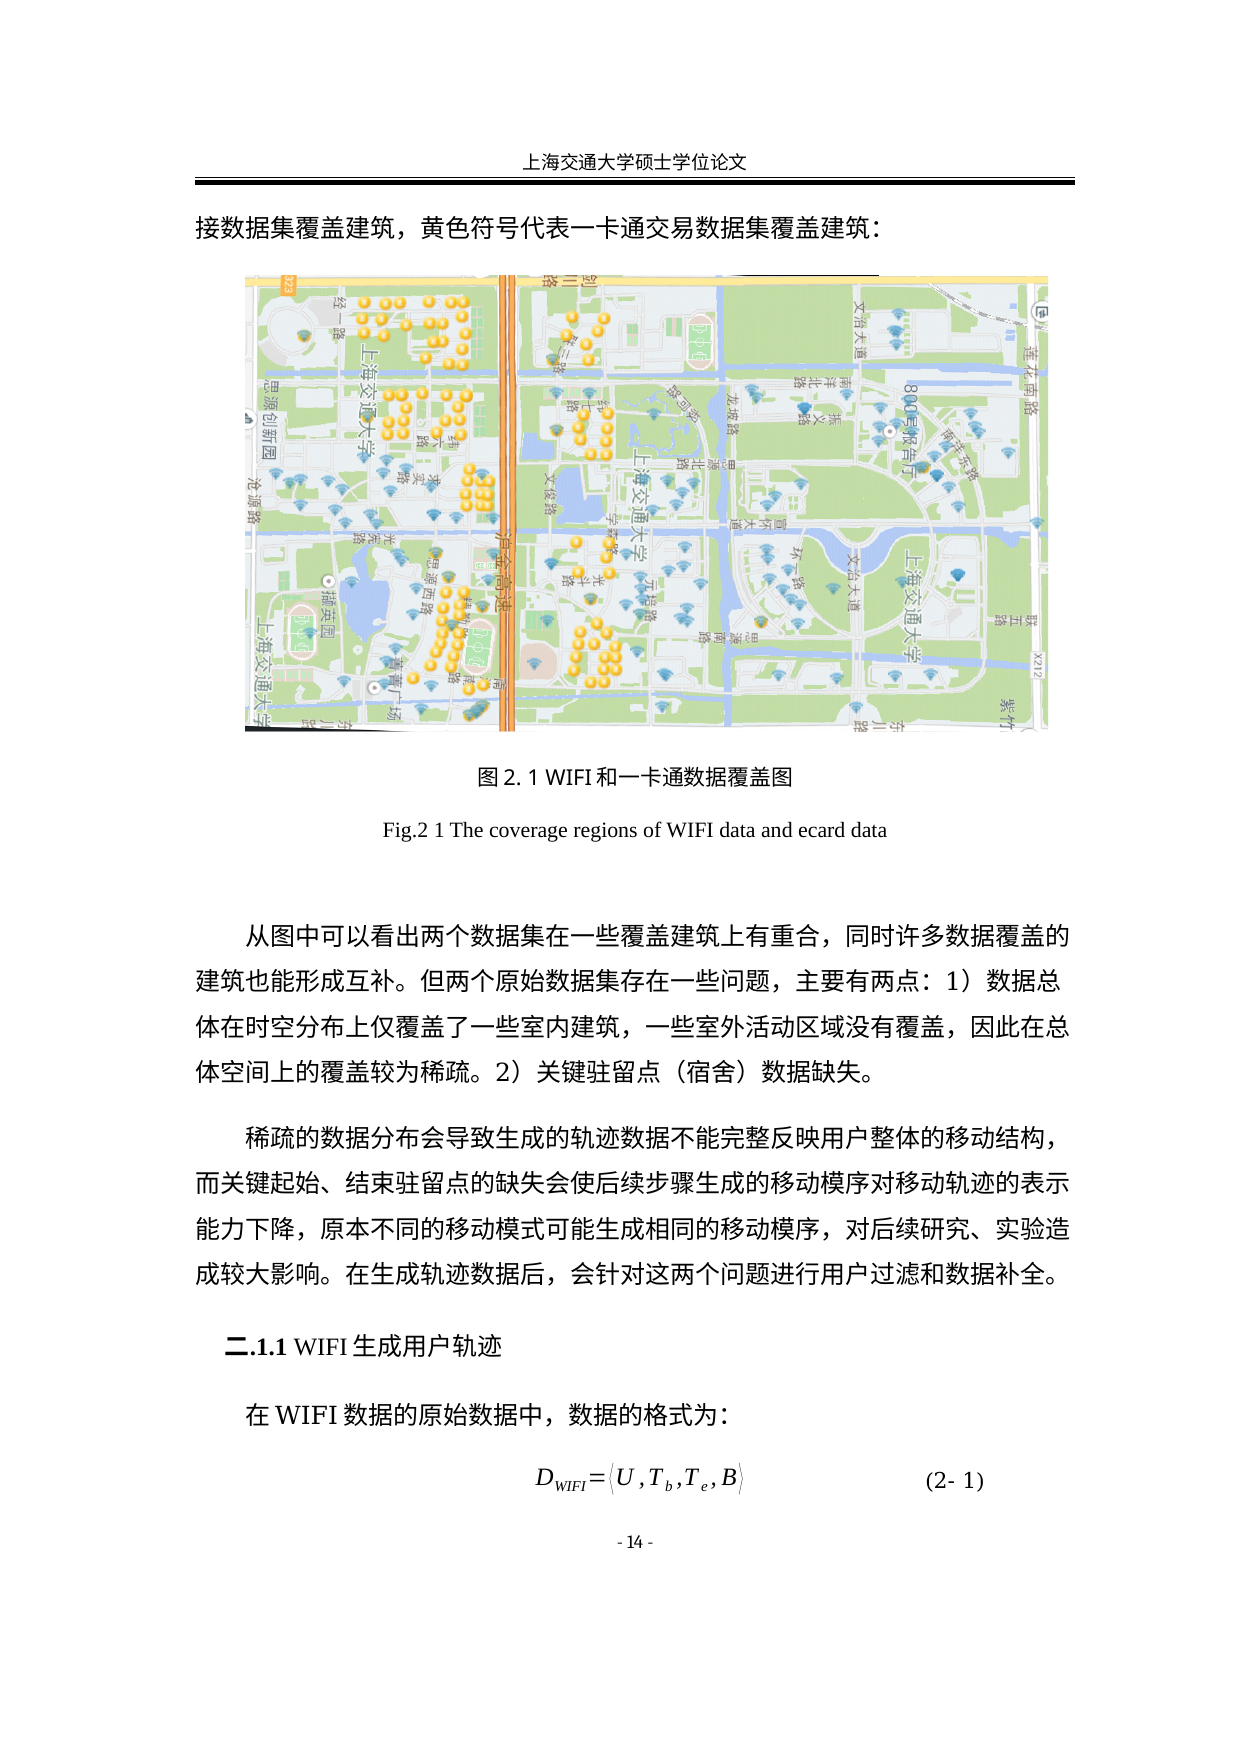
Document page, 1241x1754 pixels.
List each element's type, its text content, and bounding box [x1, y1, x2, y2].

text 图2. 1 WIFI和一卡通数据覆盖图 [195, 759, 1075, 791]
text 在WIFI数据的原始数据中，数据的格式为： [195, 1396, 1075, 1432]
subtitle WIFI生成用户轨迹 [224, 1327, 1075, 1363]
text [195, 209, 1075, 245]
text 稀疏的数据分布会导致生成的轨迹数据不能完整反映用户整体的移动结构，而关键起始、结束驻留点的缺失会使后续步骤生成的移动模序对移动轨迹的表示能力下降，原本不同的移动模式可能生成相同的移动模序，对后续研究、实验造成较大影响。在生成轨迹数据后，会针对这两个问题进行用户过滤和数据补全。 [195, 1118, 1075, 1291]
text (2- 1) [195, 1462, 1075, 1496]
text Fig.2 1 The coverage regions of WIFI data and ecard data [195, 817, 1075, 842]
picture [245, 275, 1049, 732]
text 从图中可以看出两个数据集在一些覆盖建筑上有重合，同时许多数据覆盖的建筑也能形成互补。但两个原始数据集存在一些问题，主要有两点：1）数据总体在时空分布上仅覆盖了一些室内建筑，一些室外活动区域没有覆盖，因此在总体空间上的覆盖较为稀疏。2）关键驻留点（宿舍）数据缺失。 [195, 916, 1075, 1089]
